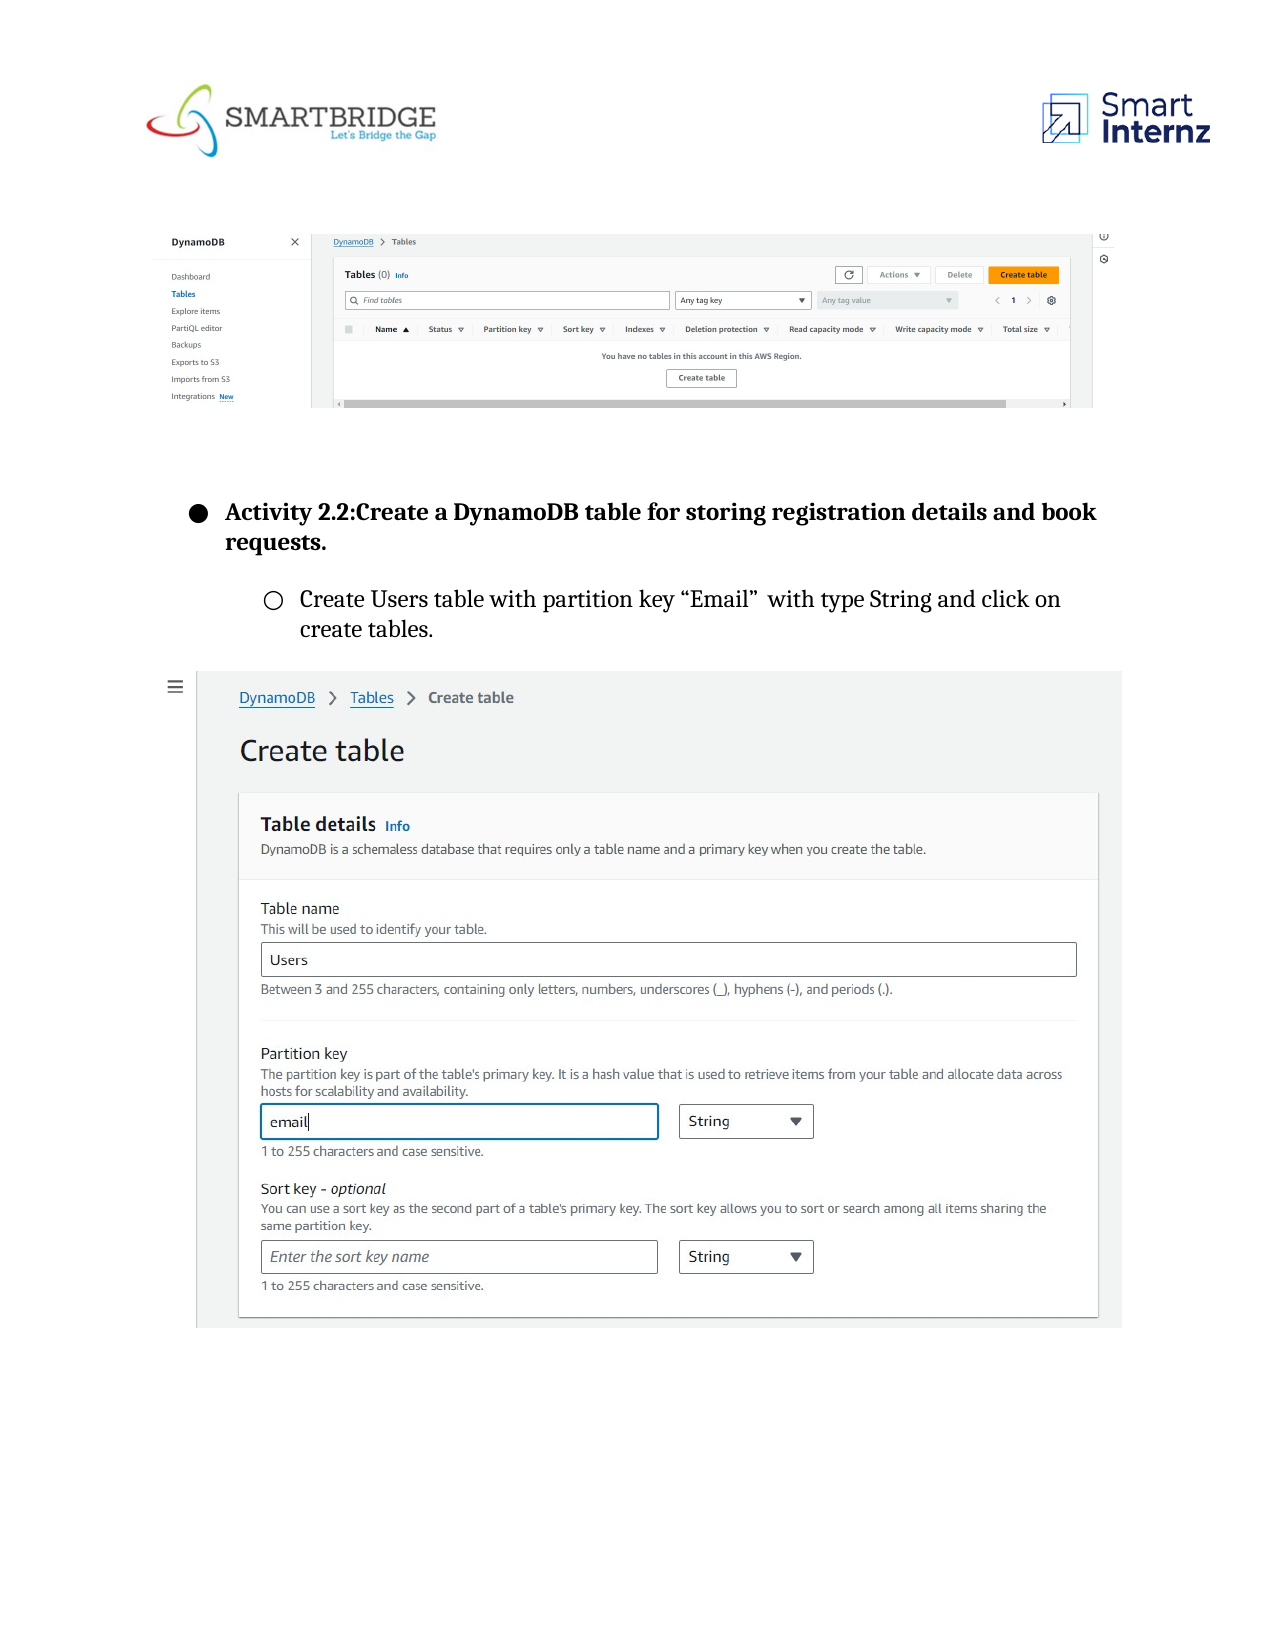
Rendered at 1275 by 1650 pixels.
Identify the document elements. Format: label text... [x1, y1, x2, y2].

picture [167, 671, 1122, 1328]
list Create Users table with partition key “Email” with type String and click on create tables. [262, 580, 1091, 643]
picture [153, 234, 1115, 408]
subtitle Activity 2.2:Create a DynamoDB table for storing registration details and book requests. [187, 494, 1118, 557]
picture [143, 78, 439, 161]
picture [1037, 92, 1214, 143]
